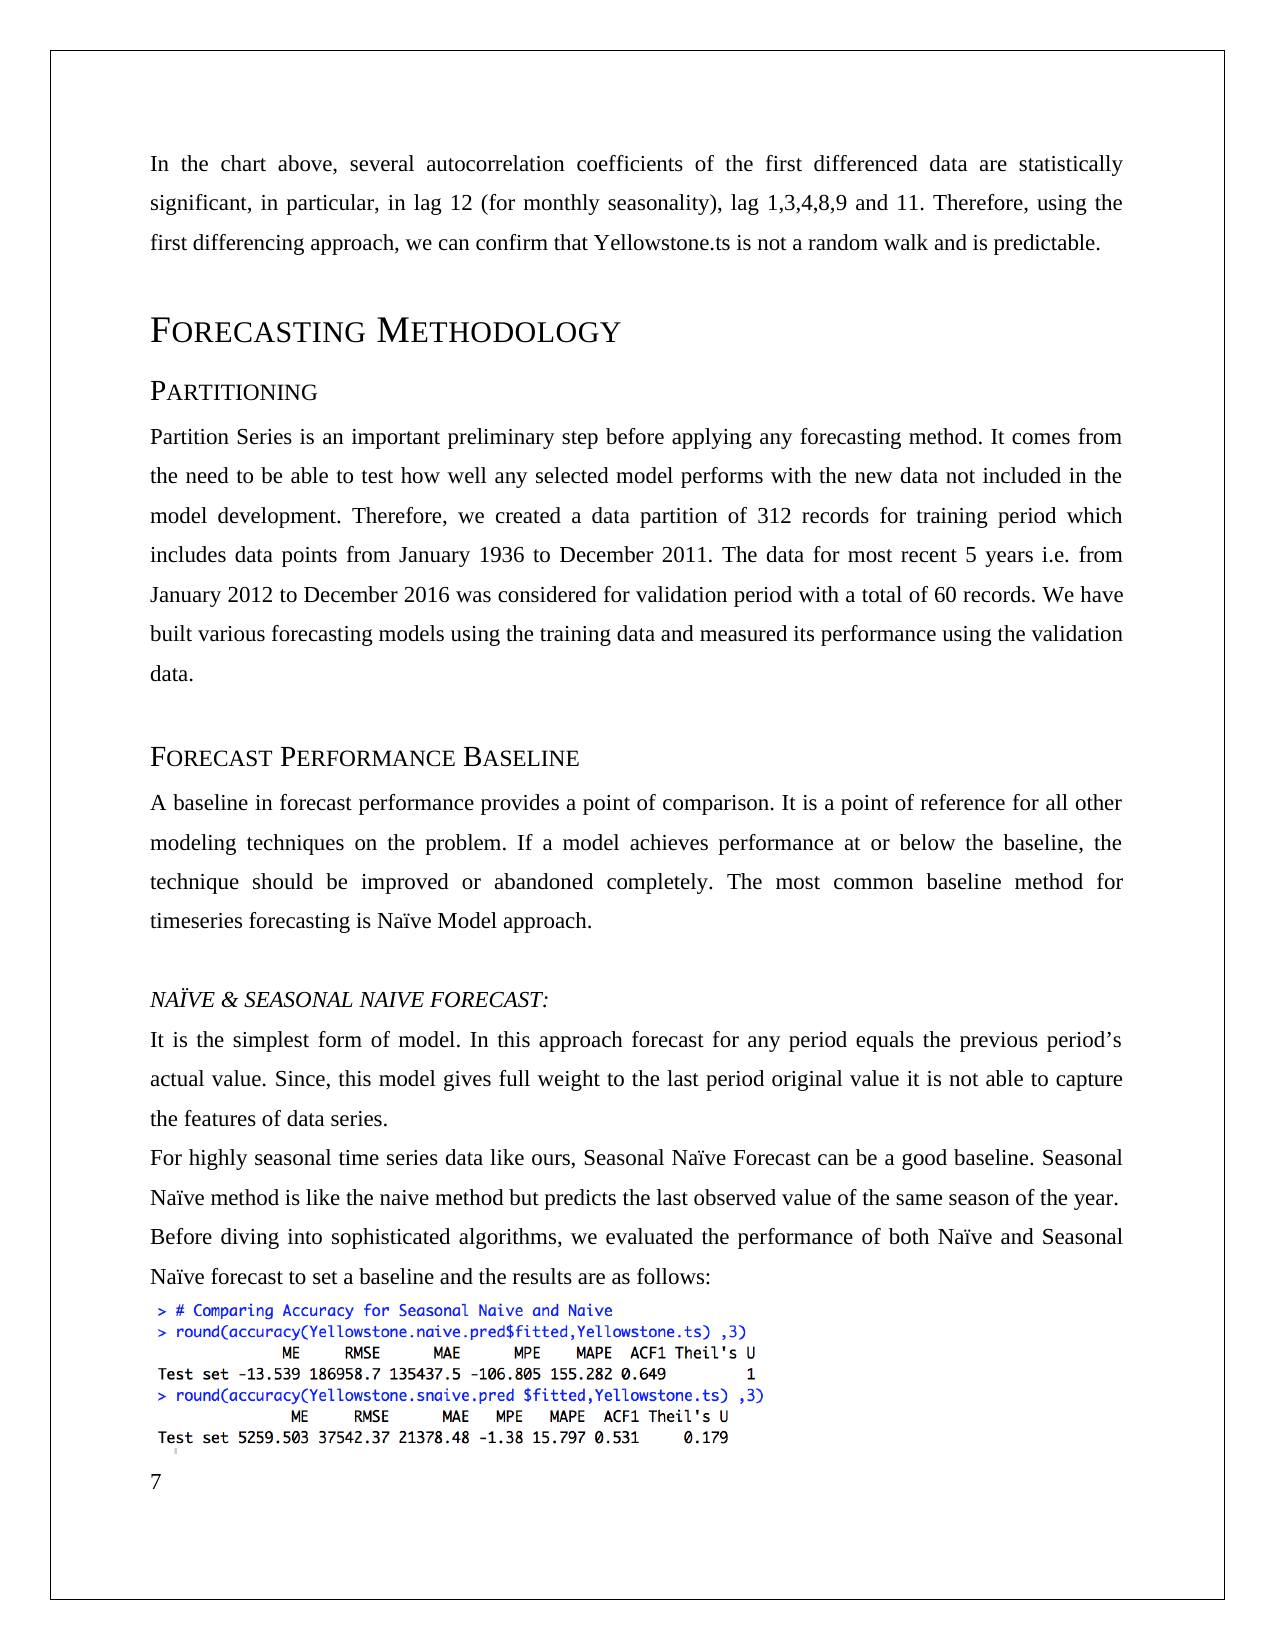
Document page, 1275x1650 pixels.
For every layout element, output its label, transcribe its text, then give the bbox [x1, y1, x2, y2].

text A baseline in forecast performance provides a point of comparison. It is a point of reference for all other modeling techniques on the problem. If a model achieves performance at or below the baseline, the technique should be improved or abandoned completely. The most common baseline method for timeseries forecasting is Naïve Model approach. [150, 789, 1125, 934]
subtitle Forecasting Methodology [150, 308, 1125, 351]
picture [150, 1302, 788, 1454]
text For highly seasonal time series data like ours, Seasonal Naïve Forecast can be a good baseline. Seasonal Naïve method is like the naive method but predicts the last observed value of the same season of the year. [150, 1144, 1125, 1210]
subtitle Forecast Performance Baseline [150, 739, 1125, 772]
subtitle Partitioning [150, 373, 1125, 406]
text NAÏVE & SEASONAL NAIVE FORECAST: [150, 986, 1125, 1013]
text Before diving into sophisticated algorithms, we evaluated the performance of both Naïve and Seasonal Naïve forecast to set a baseline and the results are as follows: [150, 1223, 1125, 1289]
text Partition Series is an important preliminary step before applying any forecasting method. It comes from the need to be able to test how well any selected model performs with the new data not included in the model development. Therefore, we created a data partition of 312 records for training period which includes data points from January 1936 to December 2011. The data for most recent 5 years i.e. from January 2012 to December 2016 was considered for validation period with a total of 60 records. We have built various forecasting models using the training data and measured its performance using the validation data. [150, 423, 1125, 686]
text It is the simplest form of model. In this approach forecast for any period equals the previous period’s actual value. Since, this model gives full weight to the last period original value it is not able to capture the features of data series. [150, 1026, 1125, 1131]
text In the chart above, several autocorrelation coefficients of the first differenced data are statistically significant, in particular, in lag 12 (for monthly seasonality), lag 1,3,4,8,9 and 11. Therefore, using the first differencing approach, we can confirm that Yellowstone.ts is not a random walk and is predictable. [150, 150, 1125, 255]
